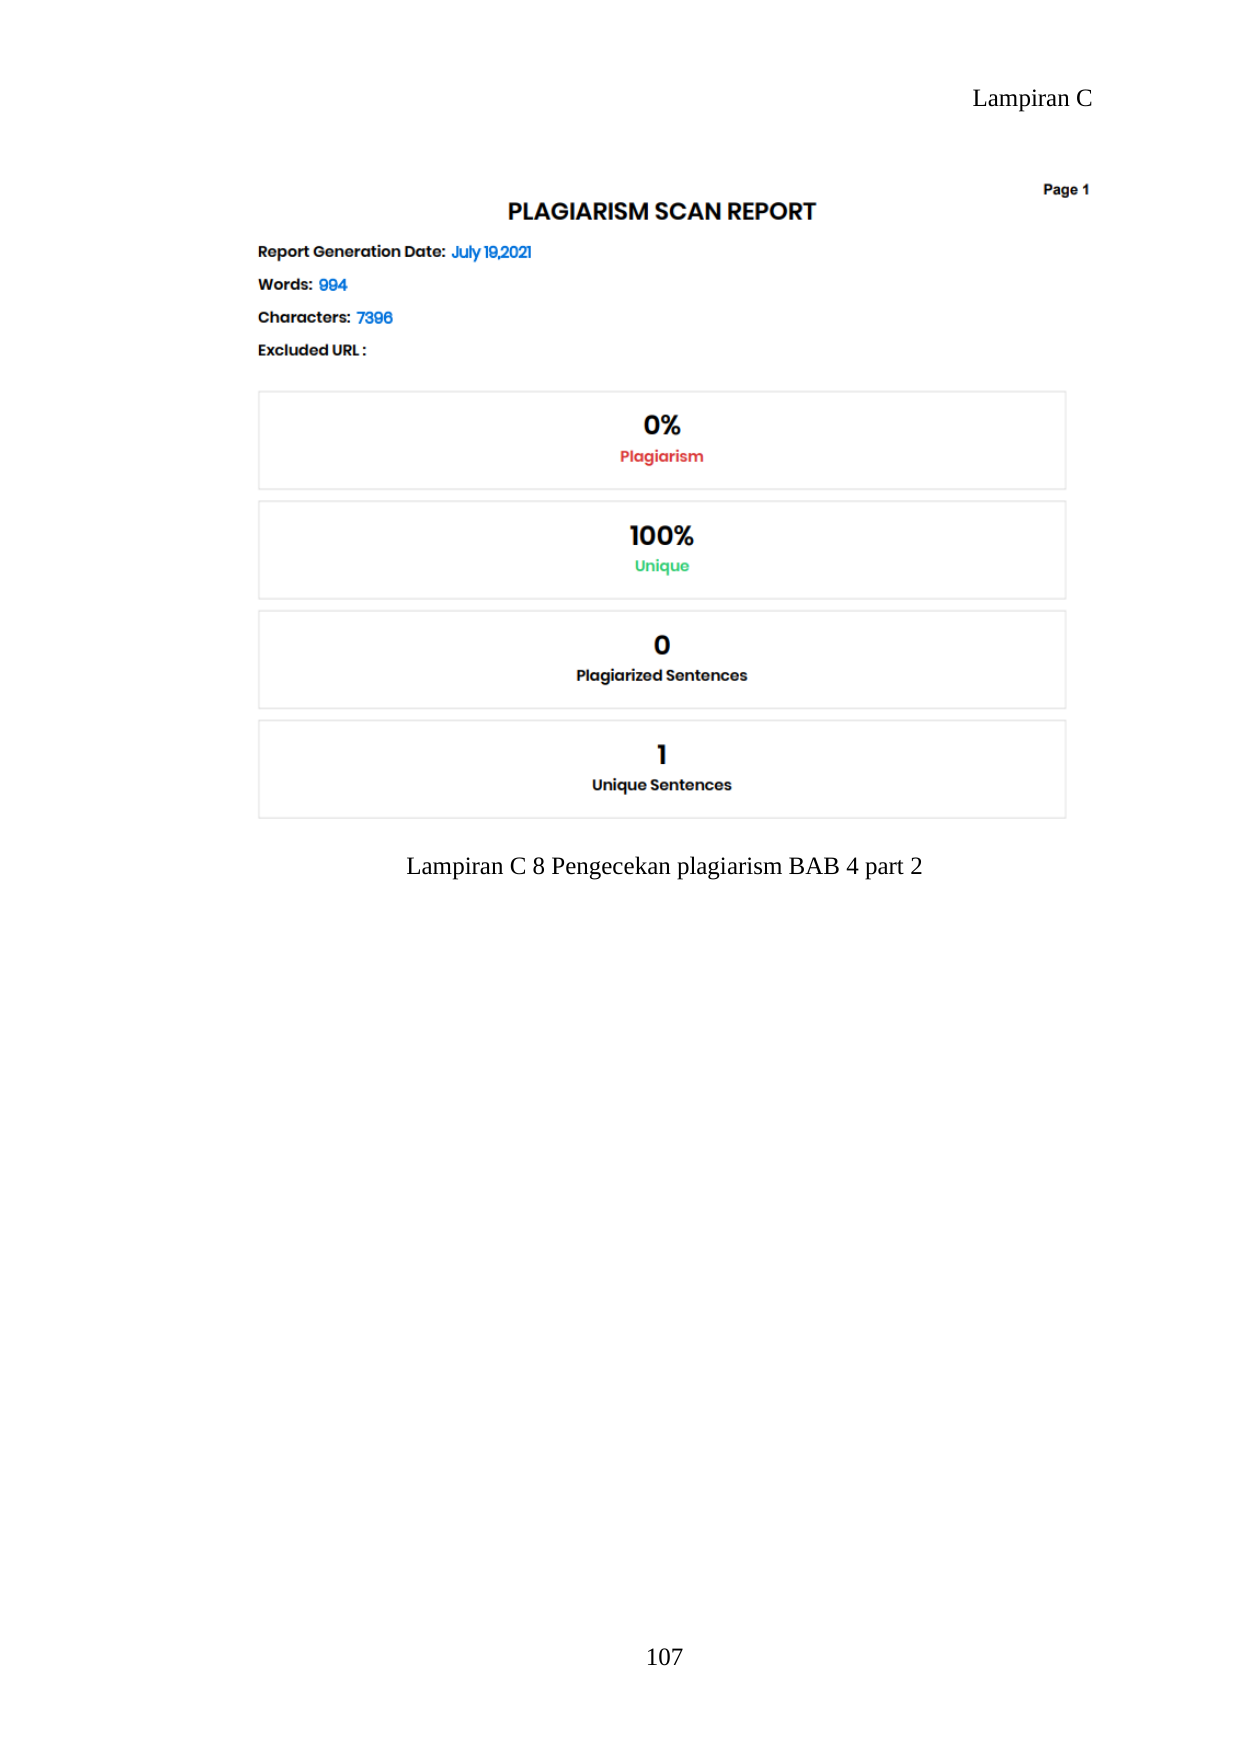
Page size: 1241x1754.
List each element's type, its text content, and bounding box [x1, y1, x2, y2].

text Lampiran C 8 Pengecekan plagiarism BAB 4 part 2 [236, 851, 1092, 880]
picture [236, 177, 1093, 832]
